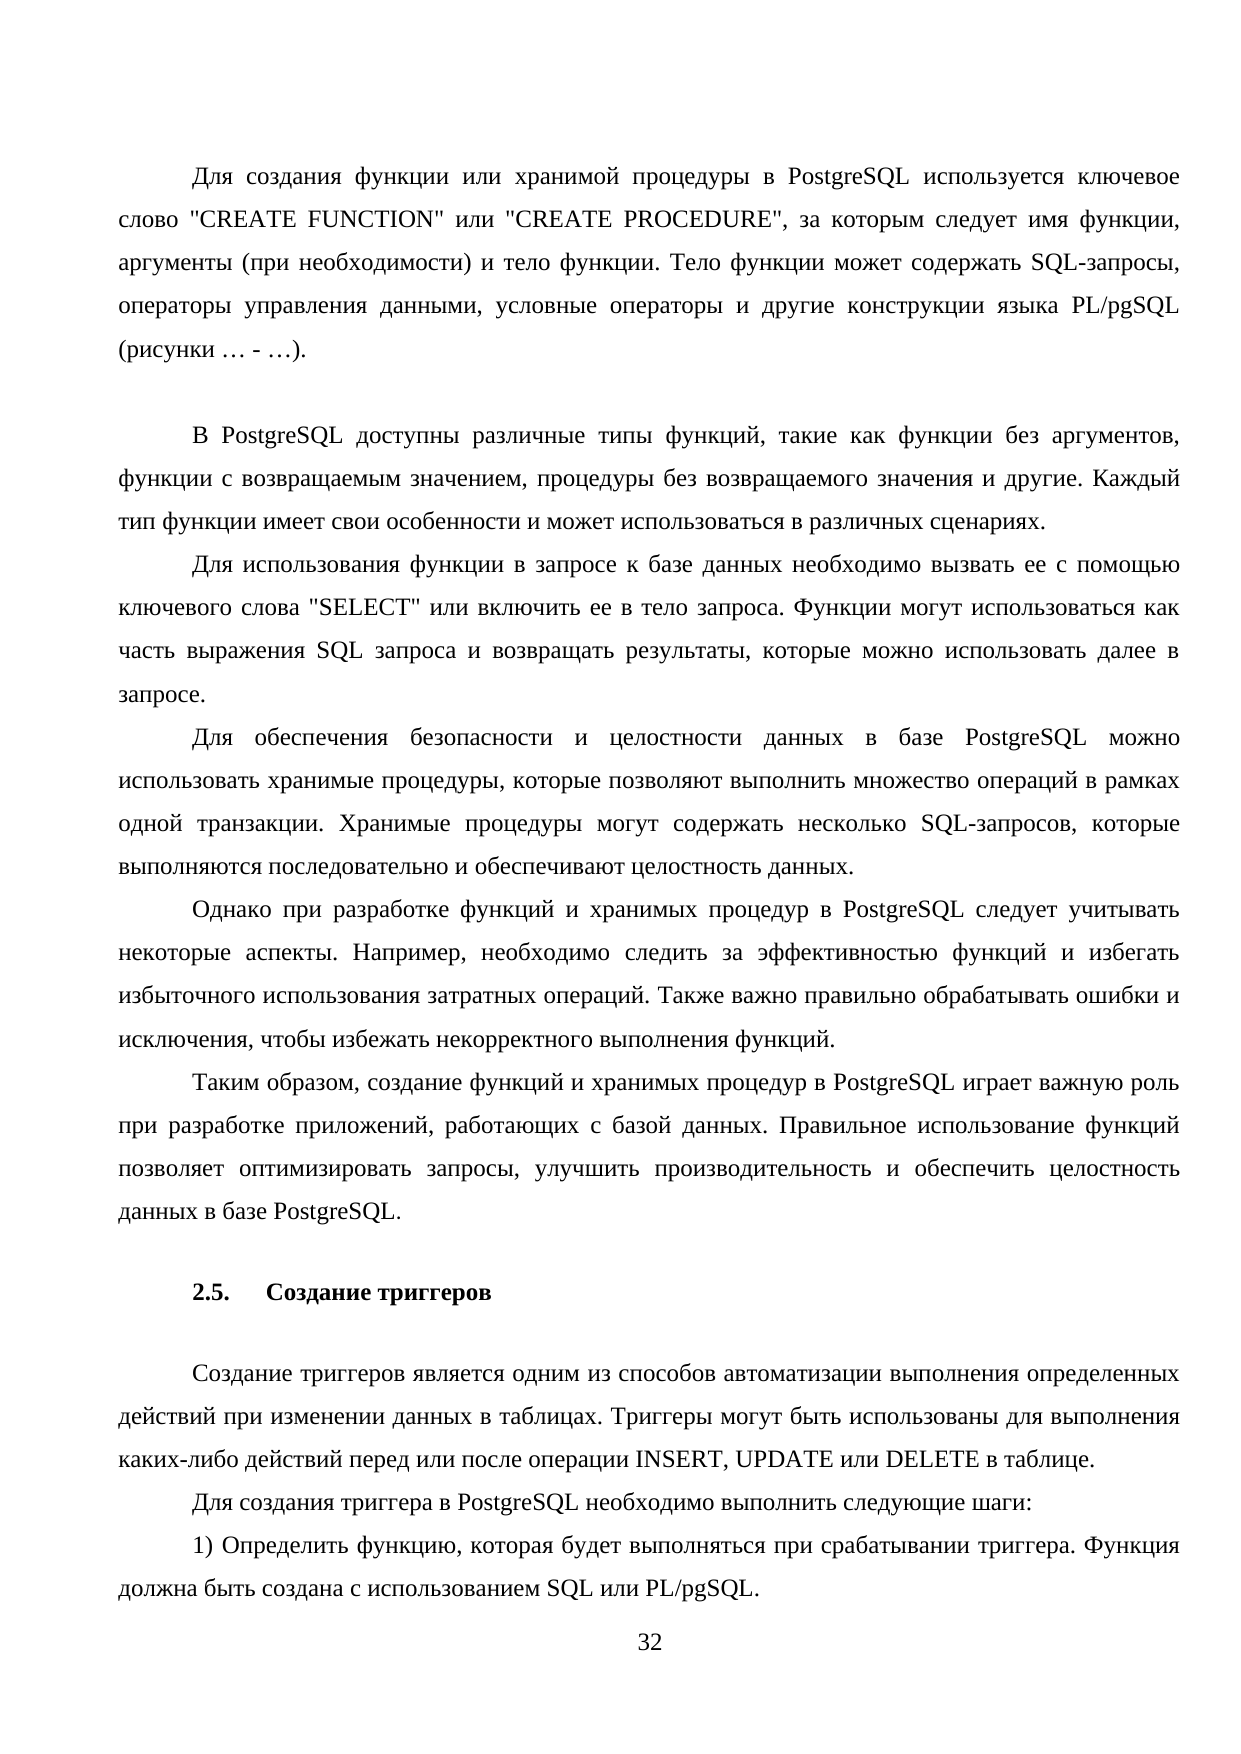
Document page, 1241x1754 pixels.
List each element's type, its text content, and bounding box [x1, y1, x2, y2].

list Определить функцию, которая будет выполняться при срабатывании триггера. Функция должна быть создана с использованием SQL или PL/pgSQL. [118, 1530, 1181, 1602]
text Однако при разработке функций и хранимых процедур в PostgreSQL следует учитывать некоторые аспекты. Например, необходимо следить за эффективностью функций и избегать избыточного использования затратных операций. Также важно правильно обрабатывать ошибки и исключения, чтобы избежать некорректного выполнения функций. [118, 894, 1181, 1052]
text Для создания триггера в PostgreSQL необходимо выполнить следующие шаги: [118, 1487, 1181, 1516]
text В PostgreSQL доступны различные типы функций, такие как функции без аргументов, функции с возвращаемым значением, процедуры без возвращаемого значения и другие. Каждый тип функции имеет свои особенности и может использоваться в различных сценариях. [118, 420, 1181, 535]
text Для создания функции или хранимой процедуры в PostgreSQL используется ключевое слово "CREATE FUNCTION" или "CREATE PROCEDURE", за которым следует имя функции, аргументы (при необходимости) и тело функции. Тело функции может содержать SQL-запросы, операторы управления данными, условные операторы и другие конструкции языка PL/pgSQL (рисунки … - …). [118, 161, 1181, 362]
text Таким образом, создание функций и хранимых процедур в PostgreSQL играет важную роль при разработке приложений, работающих с базой данных. Правильное использование функций позволяет оптимизировать запросы, улучшить производительность и обеспечить целостность данных в базе PostgreSQL. [118, 1067, 1181, 1225]
subtitle Создание триггеров [192, 1277, 1181, 1306]
text Создание триггеров является одним из способов автоматизации выполнения определенных действий при изменении данных в таблицах. Триггеры могут быть использованы для выполнения каких-либо действий перед или после операции INSERT, UPDATE или DELETE в таблице. [118, 1358, 1181, 1473]
text Для обеспечения безопасности и целостности данных в базе PostgreSQL можно использовать хранимые процедуры, которые позволяют выполнить множество операций в рамках одной транзакции. Хранимые процедуры могут содержать несколько SQL-запросов, которые выполняются последовательно и обеспечивают целостность данных. [118, 722, 1181, 880]
text Для использования функции в запросе к базе данных необходимо вызвать ее с помощью ключевого слова "SELECT" или включить ее в тело запроса. Функции могут использоваться как часть выражения SQL запроса и возвращать результаты, которые можно использовать далее в запросе. [118, 549, 1181, 707]
